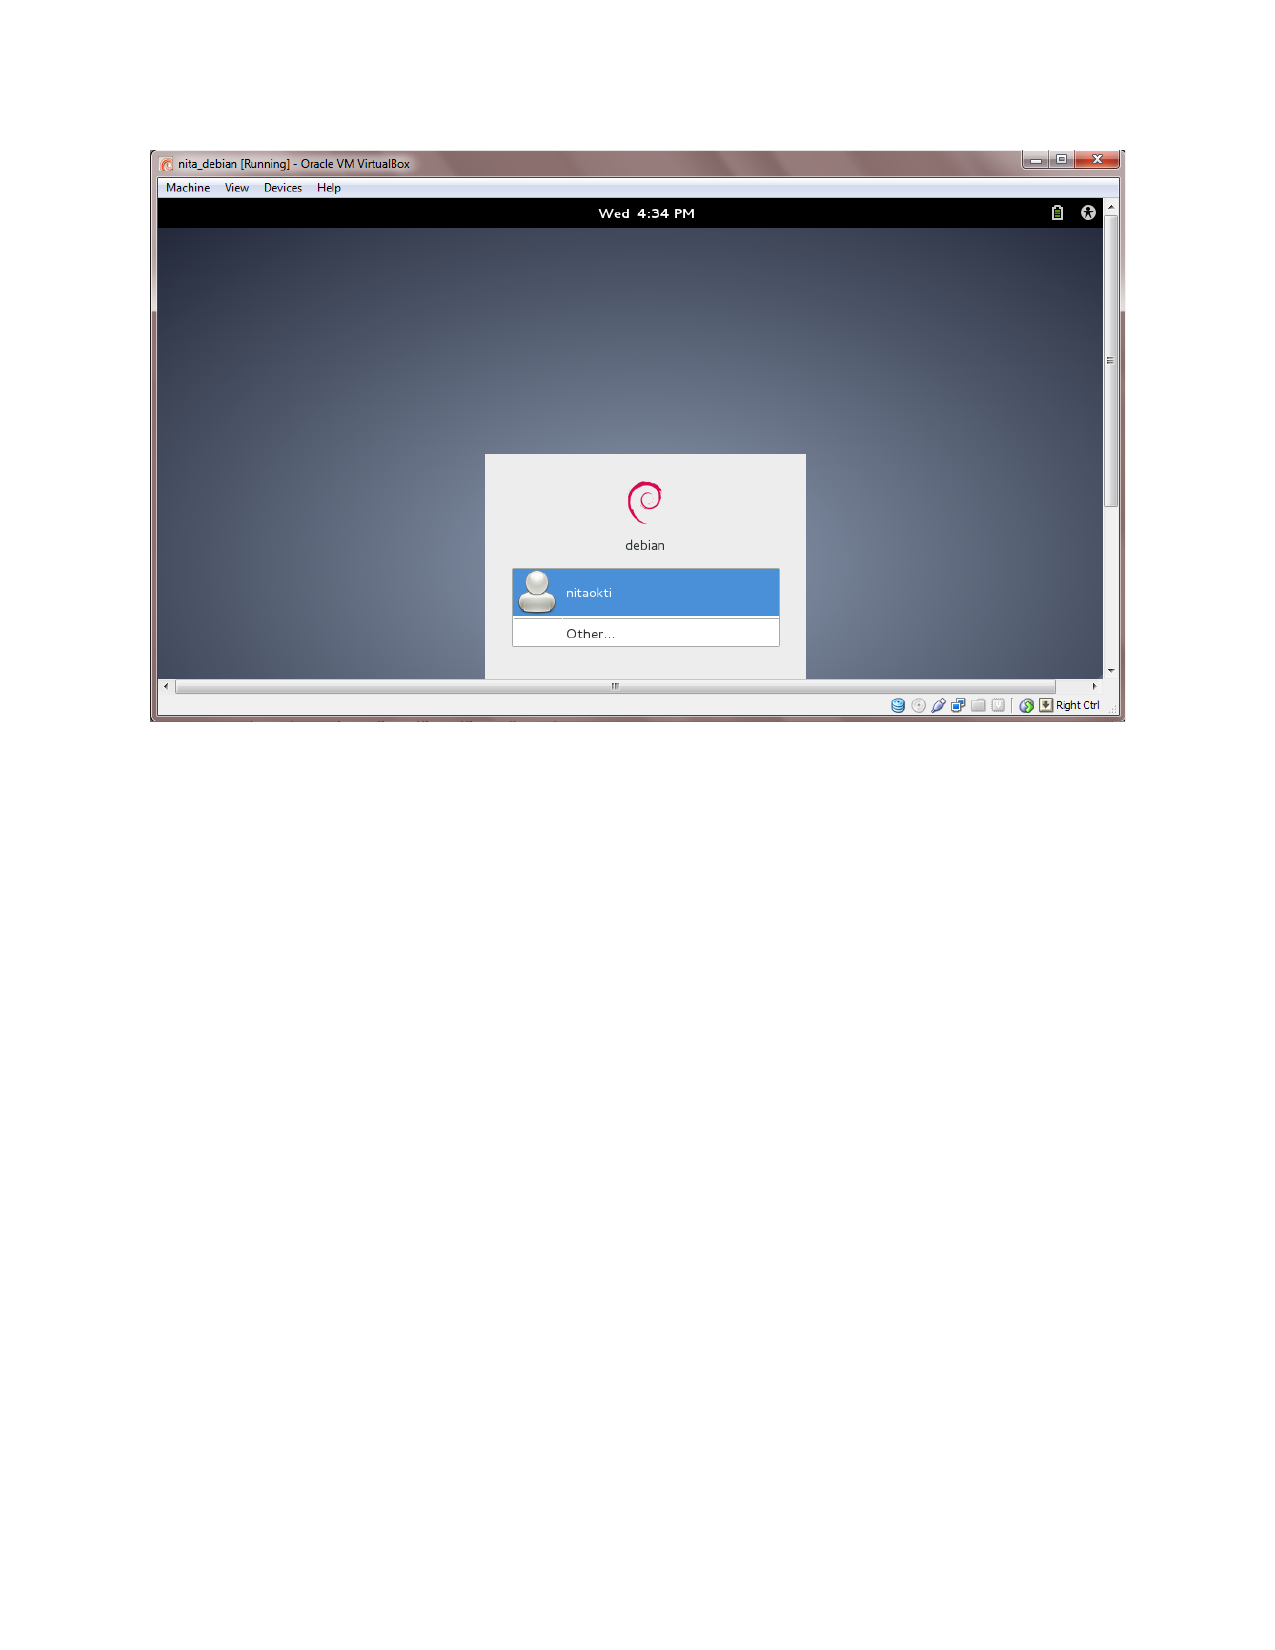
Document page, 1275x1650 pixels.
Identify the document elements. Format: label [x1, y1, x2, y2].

picture [150, 150, 1125, 722]
